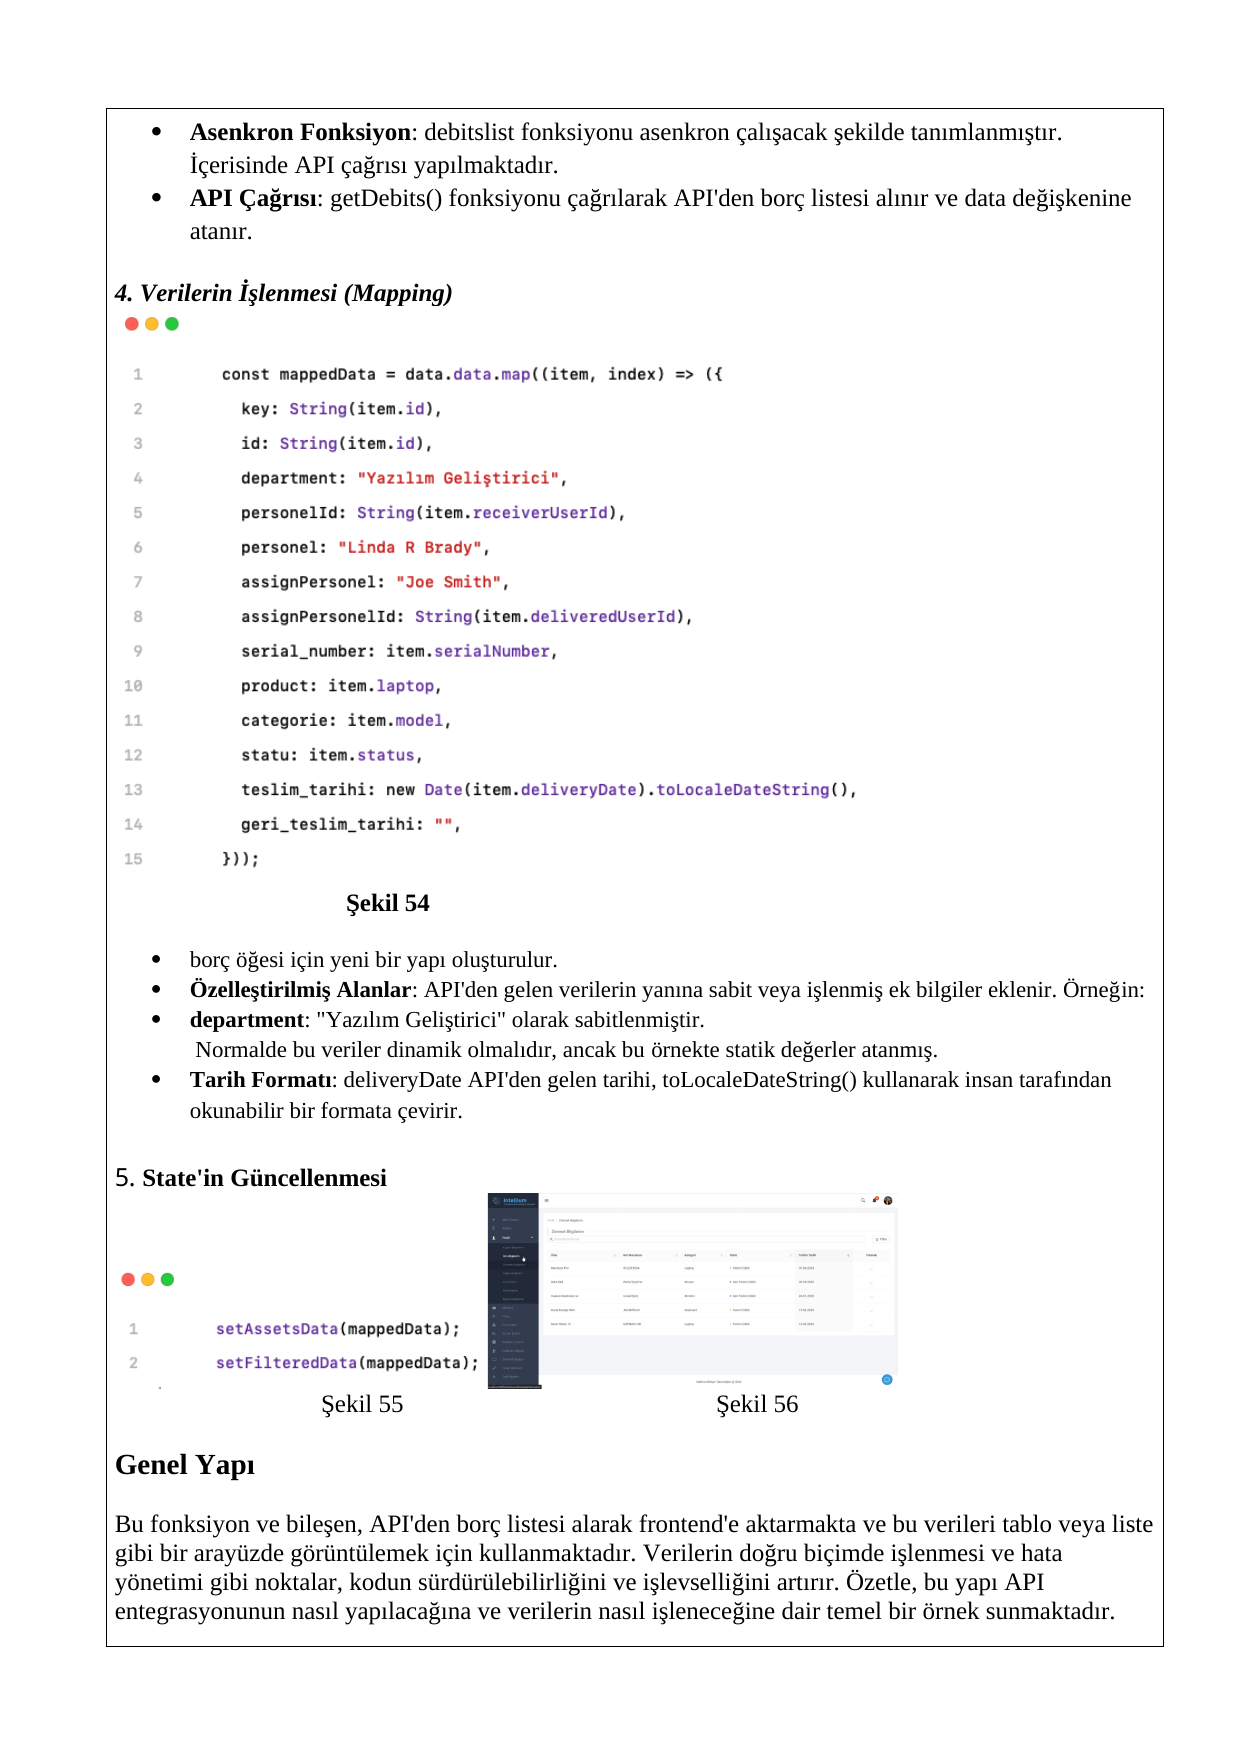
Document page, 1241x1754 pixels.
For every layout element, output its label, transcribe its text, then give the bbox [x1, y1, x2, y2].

picture [114, 306, 871, 889]
picture [114, 1193, 898, 1389]
table_header Asenkron Fonksiyon: debitslist fonksiyonu asenkron çalışacak şekilde tanımlanmıştır. İçerisinde API çağrısı yapılmaktadır. API Çağrısı: getDebits() fonksiyonu çağrılarak API'den borç listesi alınır ve data değişkenine atanır. 4. Verilerin İşlenmesi (Mapping) Şekil 54 borç öğesi için yeni bir yapı oluşturulur. Özelleştirilmiş Alanlar: API'den gelen verilerin yanına sabit veya işlenmiş ek bilgiler eklenir. Örneğin: department: "Yazılım Geliştirici" olarak sabitlenmiştir. Normalde bu veriler dinamik olmalıdır, ancak bu örnekte statik değerler atanmış. Tarih Formatı: deliveryDate API'den gelen tarihi, toLocaleDateString() kullanarak insan tarafından okunabilir bir formata çevirir. 5. State'in Güncellenmesi Şekil 55 Şekil 56 Genel Yapı Bu fonksiyon ve bileşen, API'den borç listesi alarak frontend'e aktarmakta ve bu verileri tablo veya liste gibi bir arayüzde görüntülemek için kullanmaktadır. Verilerin doğru biçimde işlenmesi ve hata yönetimi gibi noktalar, kodun sürdürülebilirliğini ve işlevselliğini artırır. Özetle, bu yapı API entegrasyonunun nasıl yapılacağına ve verilerin nasıl işleneceğine dair temel bir örnek sunmaktadır. [107, 109, 1163, 1646]
